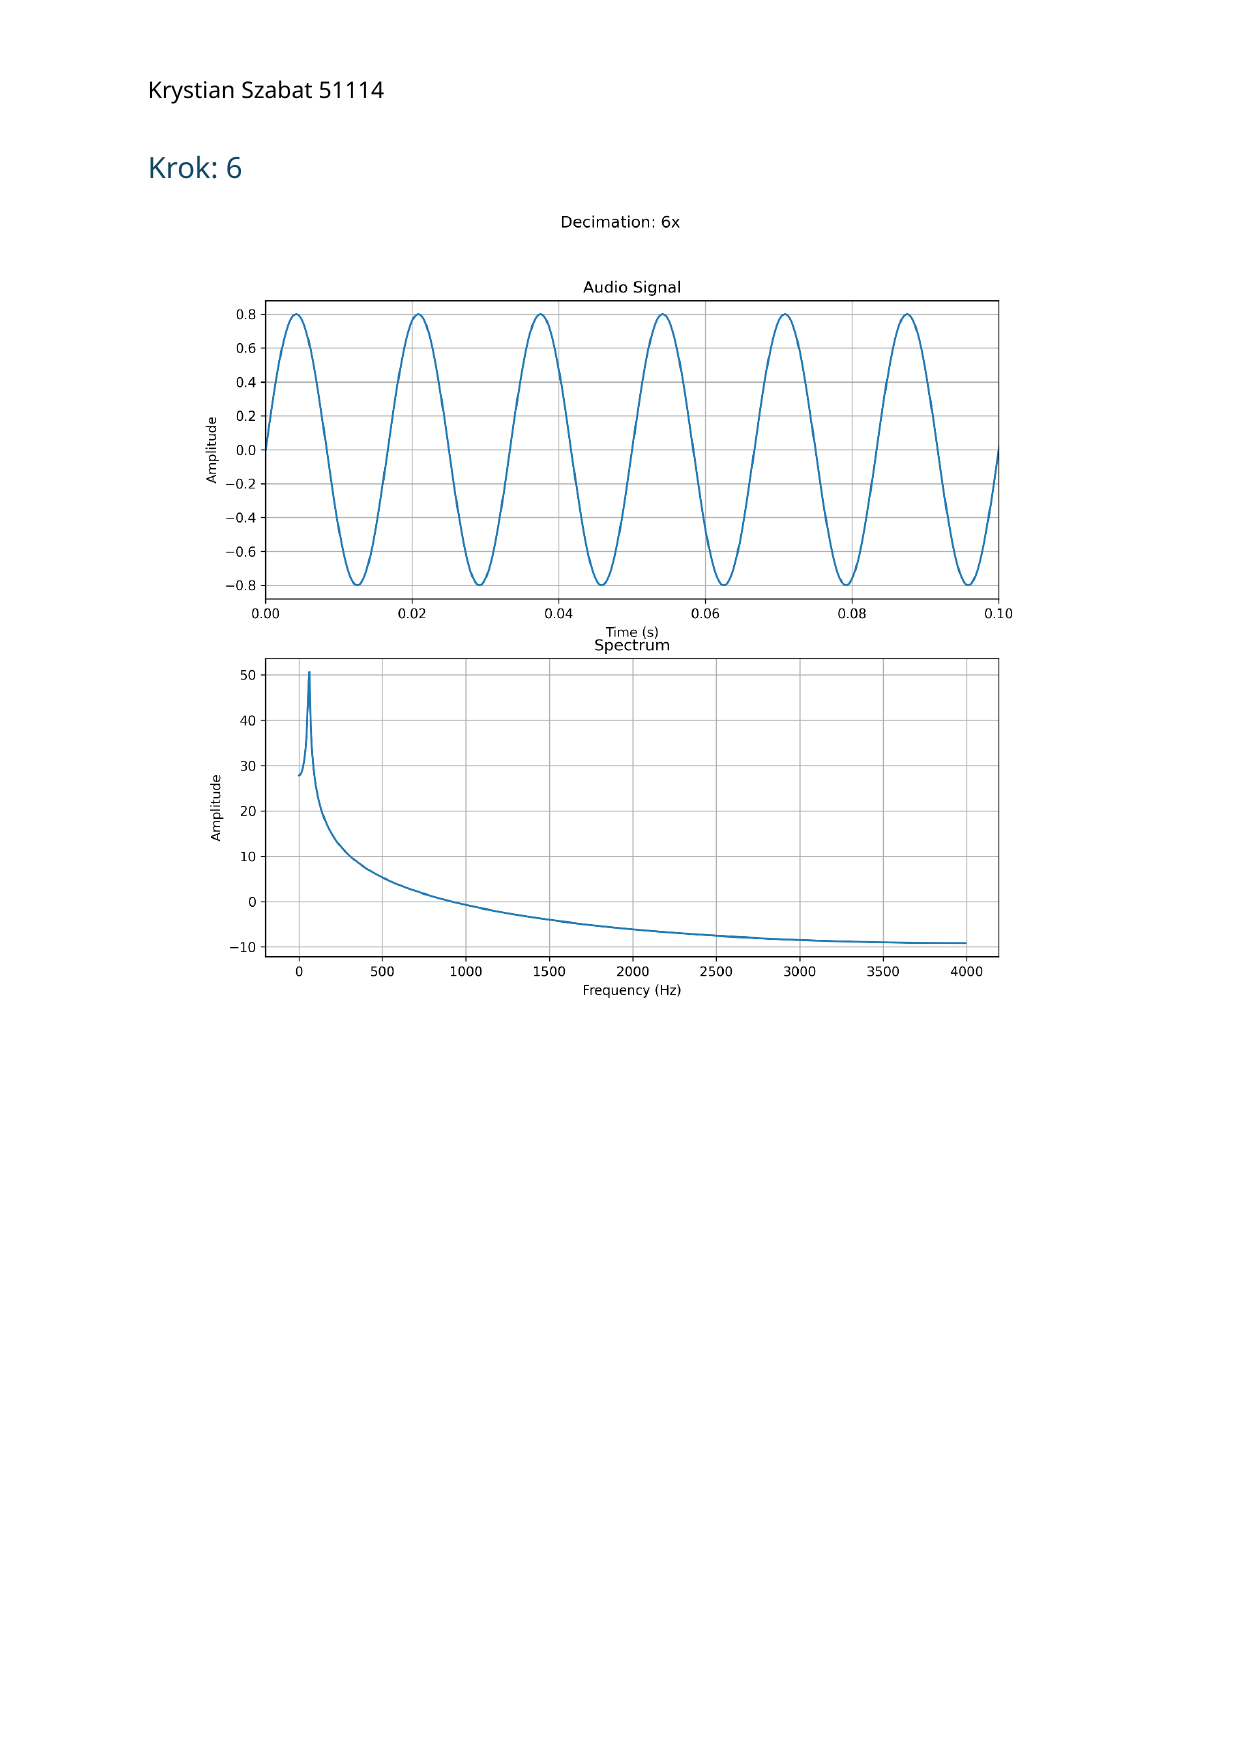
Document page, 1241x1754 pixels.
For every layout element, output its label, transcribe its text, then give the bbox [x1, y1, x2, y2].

subtitle Krok: 6 [148, 148, 1093, 187]
picture [147, 198, 1093, 1050]
